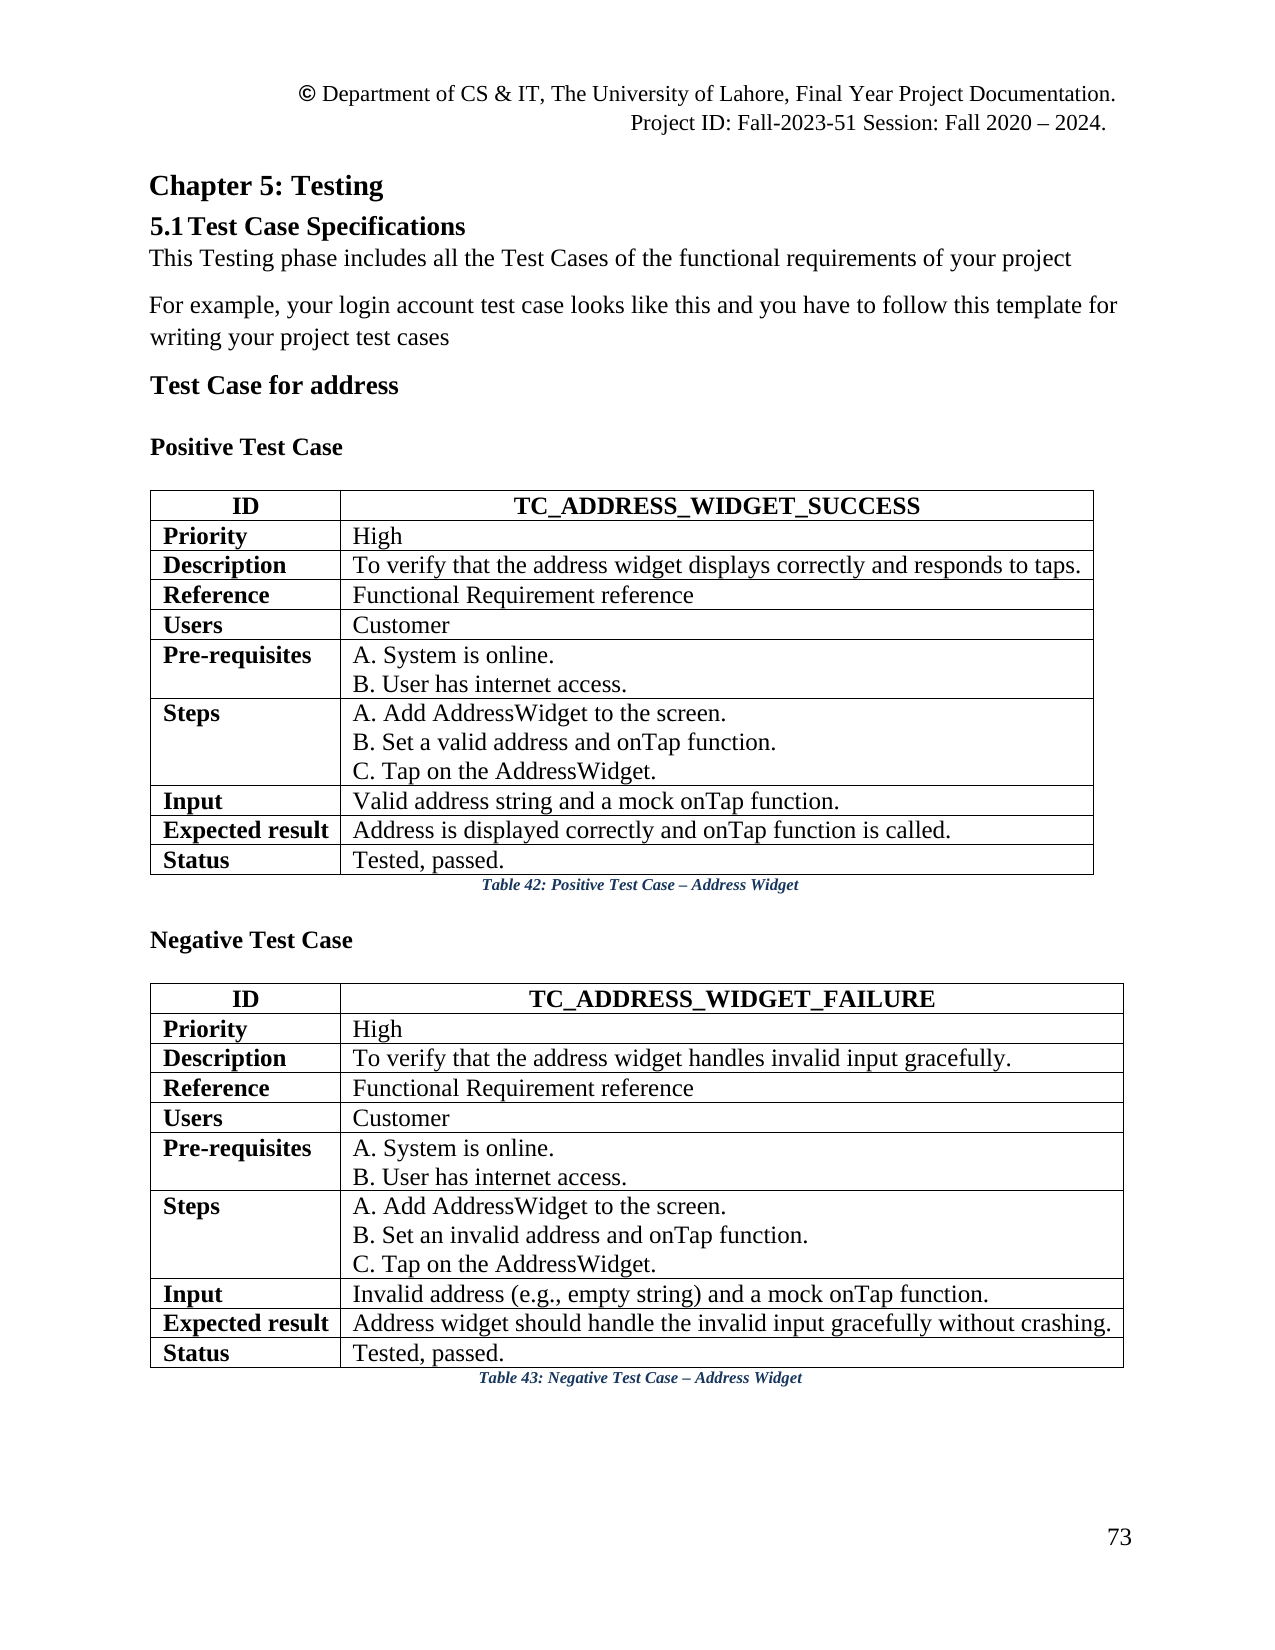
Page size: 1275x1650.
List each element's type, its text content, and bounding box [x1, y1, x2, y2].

table_cell Expected result [151, 816, 340, 844]
table_cell Reference [151, 580, 340, 609]
text For example, your login account test case looks like this and you have to follow this template for writing your project test cases [148, 291, 1132, 351]
table_cell Input [151, 786, 340, 814]
subtitle Chapter 5: Testing [148, 168, 1132, 202]
table_cell Functional Requirement reference [341, 580, 1093, 609]
table_header ID [151, 491, 340, 520]
table_cell To verify that the address widget displays correctly and responds to taps. [341, 551, 1093, 579]
table_cell Users [151, 610, 340, 639]
table_cell Pre-requisites [151, 1133, 340, 1190]
table_cell Invalid address (e.g., empty string) and a mock onTap function. [341, 1279, 1123, 1307]
table_cell Steps [151, 699, 340, 785]
text This Testing phase includes all the Test Cases of the functional requirements of your project [148, 243, 1132, 272]
table_cell A. System is online. B. User has internet access. [341, 640, 1093, 697]
text Positive Test Case [150, 432, 1132, 461]
table_cell Address is displayed correctly and onTap function is called. [341, 816, 1093, 844]
table_cell To verify that the address widget handles invalid input gracefully. [341, 1044, 1123, 1072]
text Negative Test Case [150, 925, 1132, 954]
table_cell Expected result [151, 1309, 340, 1337]
table_cell Customer [341, 1103, 1123, 1132]
table_cell A. Add AddressWidget to the screen. B. Set an invalid address and onTap function. C. Tap on the AddressWidget. [341, 1191, 1123, 1278]
table_cell Steps [151, 1191, 340, 1278]
subtitle Table 42: Positive Test Case – Address Widget [150, 875, 1132, 894]
table_cell Functional Requirement reference [341, 1073, 1123, 1102]
table_header ID [151, 984, 340, 1013]
table_cell Description [151, 551, 340, 579]
table_cell A. Add AddressWidget to the screen. B. Set a valid address and onTap function. C. Tap on the AddressWidget. [341, 699, 1093, 785]
table_cell Pre-requisites [151, 640, 340, 697]
subtitle Test Case for address [150, 369, 1132, 401]
table_cell Priority [151, 1014, 340, 1042]
table_cell Input [151, 1279, 340, 1307]
table_cell Description [151, 1044, 340, 1072]
table_cell Customer [341, 610, 1093, 639]
table_cell Priority [151, 521, 340, 549]
table_cell High [341, 1014, 1123, 1042]
table_cell A. System is online. B. User has internet access. [341, 1133, 1123, 1190]
subtitle Table 43: Negative Test Case – Address Widget [150, 1368, 1132, 1387]
table_cell Status [151, 845, 340, 874]
table_header TC_ADDRESS_WIDGET_FAILURE [341, 984, 1123, 1013]
table_cell Reference [151, 1073, 340, 1102]
table_cell Valid address string and a mock onTap function. [341, 786, 1093, 814]
table_cell Users [151, 1103, 340, 1132]
table_cell Tested, passed. [341, 1338, 1123, 1367]
table_cell High [341, 521, 1093, 549]
table_cell Tested, passed. [341, 845, 1093, 874]
table_header TC_ADDRESS_WIDGET_SUCCESS [341, 491, 1093, 520]
table_cell Address widget should handle the invalid input gracefully without crashing. [341, 1309, 1123, 1337]
subtitle Test Case Specifications [150, 210, 1132, 241]
table_cell Status [151, 1338, 340, 1367]
